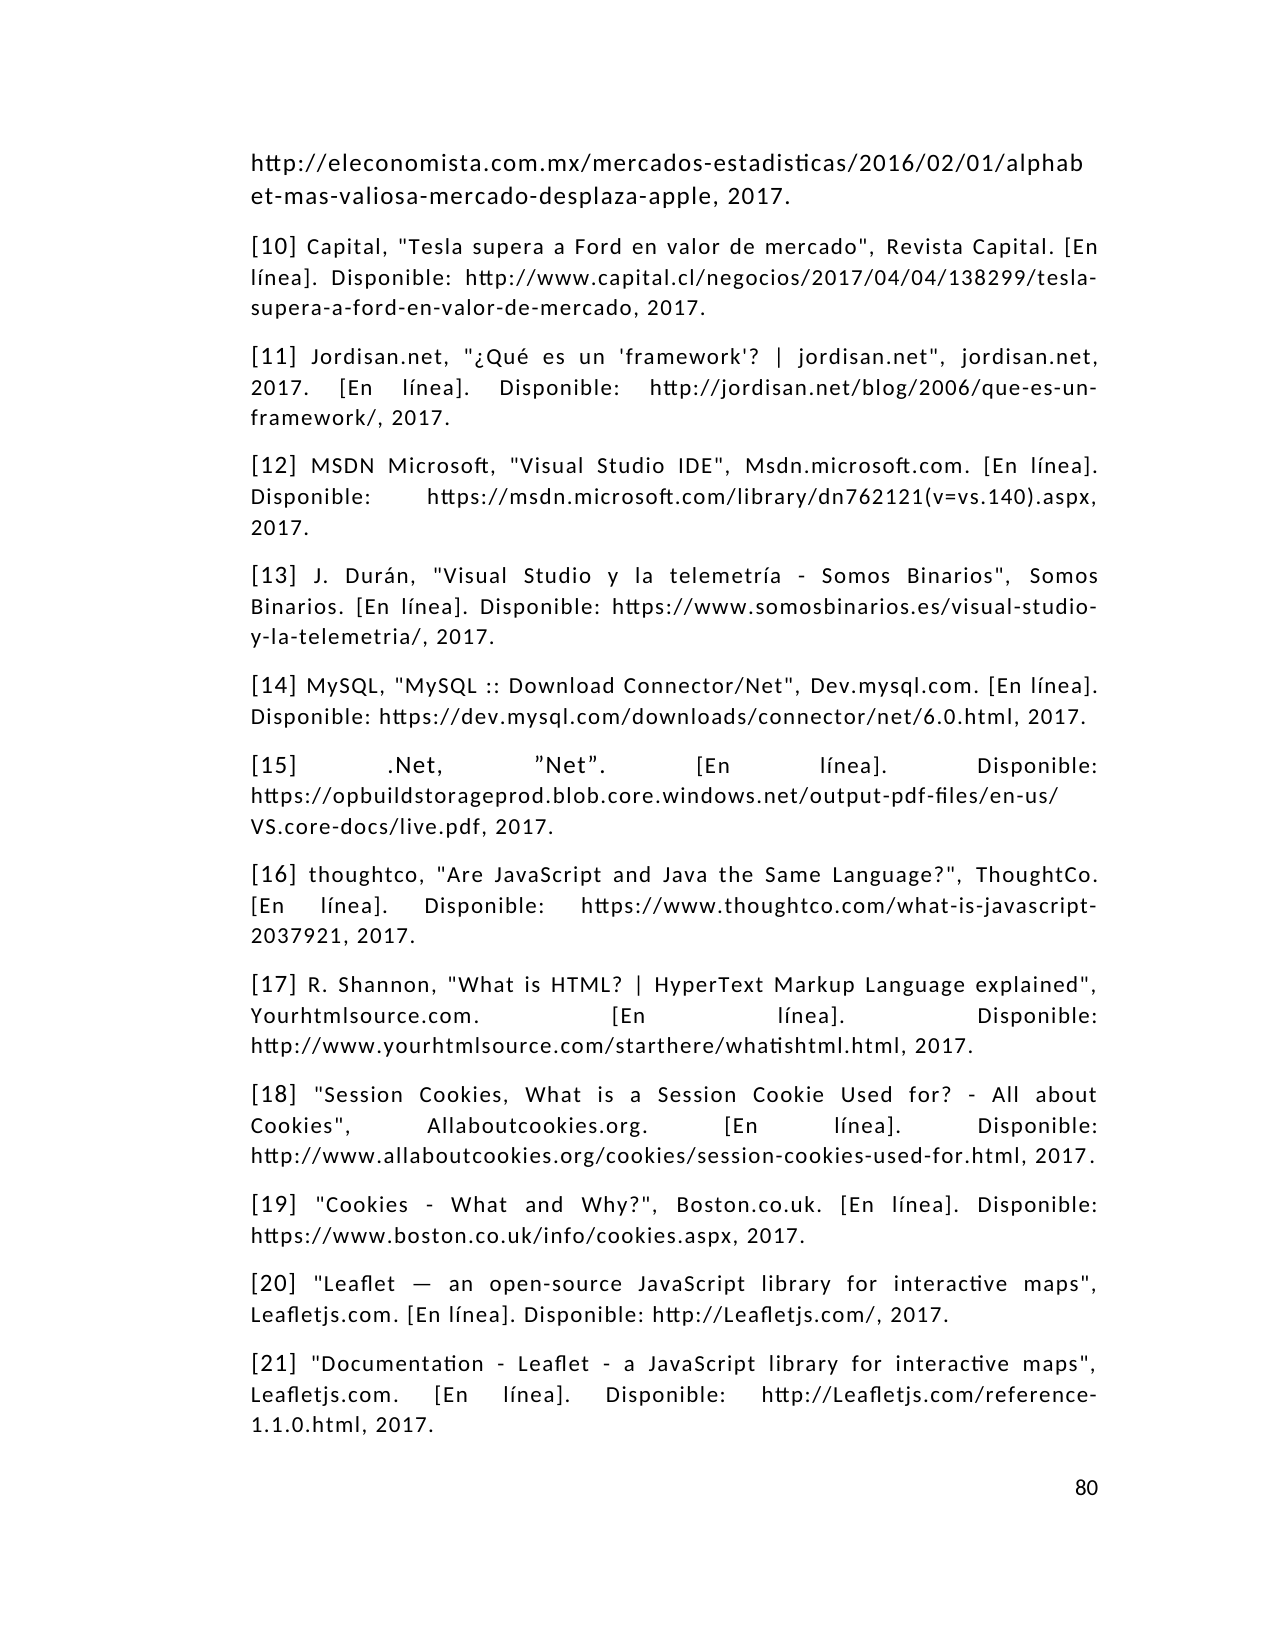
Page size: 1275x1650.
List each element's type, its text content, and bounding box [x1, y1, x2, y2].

text [17] R. Shannon, "What is HTML? | HyperText Markup Language explained", Yourhtmlsource.com. [En línea]. Disponible: http://www.yourhtmlsource.com/starthere/whatishtml.html, 2017. [251, 968, 1098, 1059]
text [15] .Net, ”Net”. [En línea]. Disponible: https://opbuildstorageprod.blob.core.windows.net/output-pdf-files/en-us/VS.core-docs/live.pdf, 2017. [251, 749, 1098, 840]
text [12] MSDN Microsoft, "Visual Studio IDE", Msdn.microsoft.com. [En línea]. Disponible: https://msdn.microsoft.com/library/dn762121(v=vs.140).aspx, 2017. [251, 450, 1098, 541]
text [11] Jordisan.net, "¿Qué es un 'framework'? | jordisan.net", jordisan.net, 2017. [En línea]. Disponible: http://jordisan.net/blog/2006/que-es-un-framework/, 2017. [251, 340, 1098, 431]
text [16] thoughtco, "Are JavaScript and Java the Same Language?", ThoughtCo. [En línea]. Disponible: https://www.thoughtco.com/what-is-javascript-2037921, 2017. [251, 859, 1098, 949]
text [20] "Leaflet — an open-source JavaScript library for interactive maps", Leafletjs.com. [En línea]. Disponible: http://Leafletjs.com/, 2017. [251, 1268, 1098, 1328]
text [21] "Documentation - Leaflet - a JavaScript library for interactive maps", Leafletjs.com. [En línea]. Disponible: http://Leafletjs.com/reference-1.1.0.html, 2017. [251, 1347, 1098, 1438]
text [10] Capital, "Tesla supera a Ford en valor de mercado", Revista Capital. [En línea]. Disponible: http://www.capital.cl/negocios/2017/04/04/138299/tesla-supera-a-ford-en-valor-de-mercado, 2017. [251, 230, 1098, 321]
text [14] MySQL, "MySQL :: Download Connector/Net", Dev.mysql.com. [En línea]. Disponible: https://dev.mysql.com/downloads/connector/net/6.0.html, 2017. [251, 669, 1098, 730]
text [19] "Cookies - What and Why?", Boston.co.uk. [En línea]. Disponible: https://www.boston.co.uk/info/cookies.aspx, 2017. [251, 1188, 1098, 1249]
text [18] "Session Cookies, What is a Session Cookie Used for? - All about Cookies", Allaboutcookies.org. [En línea]. Disponible: http://www.allaboutcookies.org/cookies/session-cookies-used-for.html, 2017. [251, 1078, 1098, 1169]
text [251, 148, 1098, 211]
text [13] J. Durán, "Visual Studio y la telemetría - Somos Binarios", Somos Binarios. [En línea]. Disponible: https://www.somosbinarios.es/visual-studio-y-la-telemetria/, 2017. [251, 559, 1098, 650]
